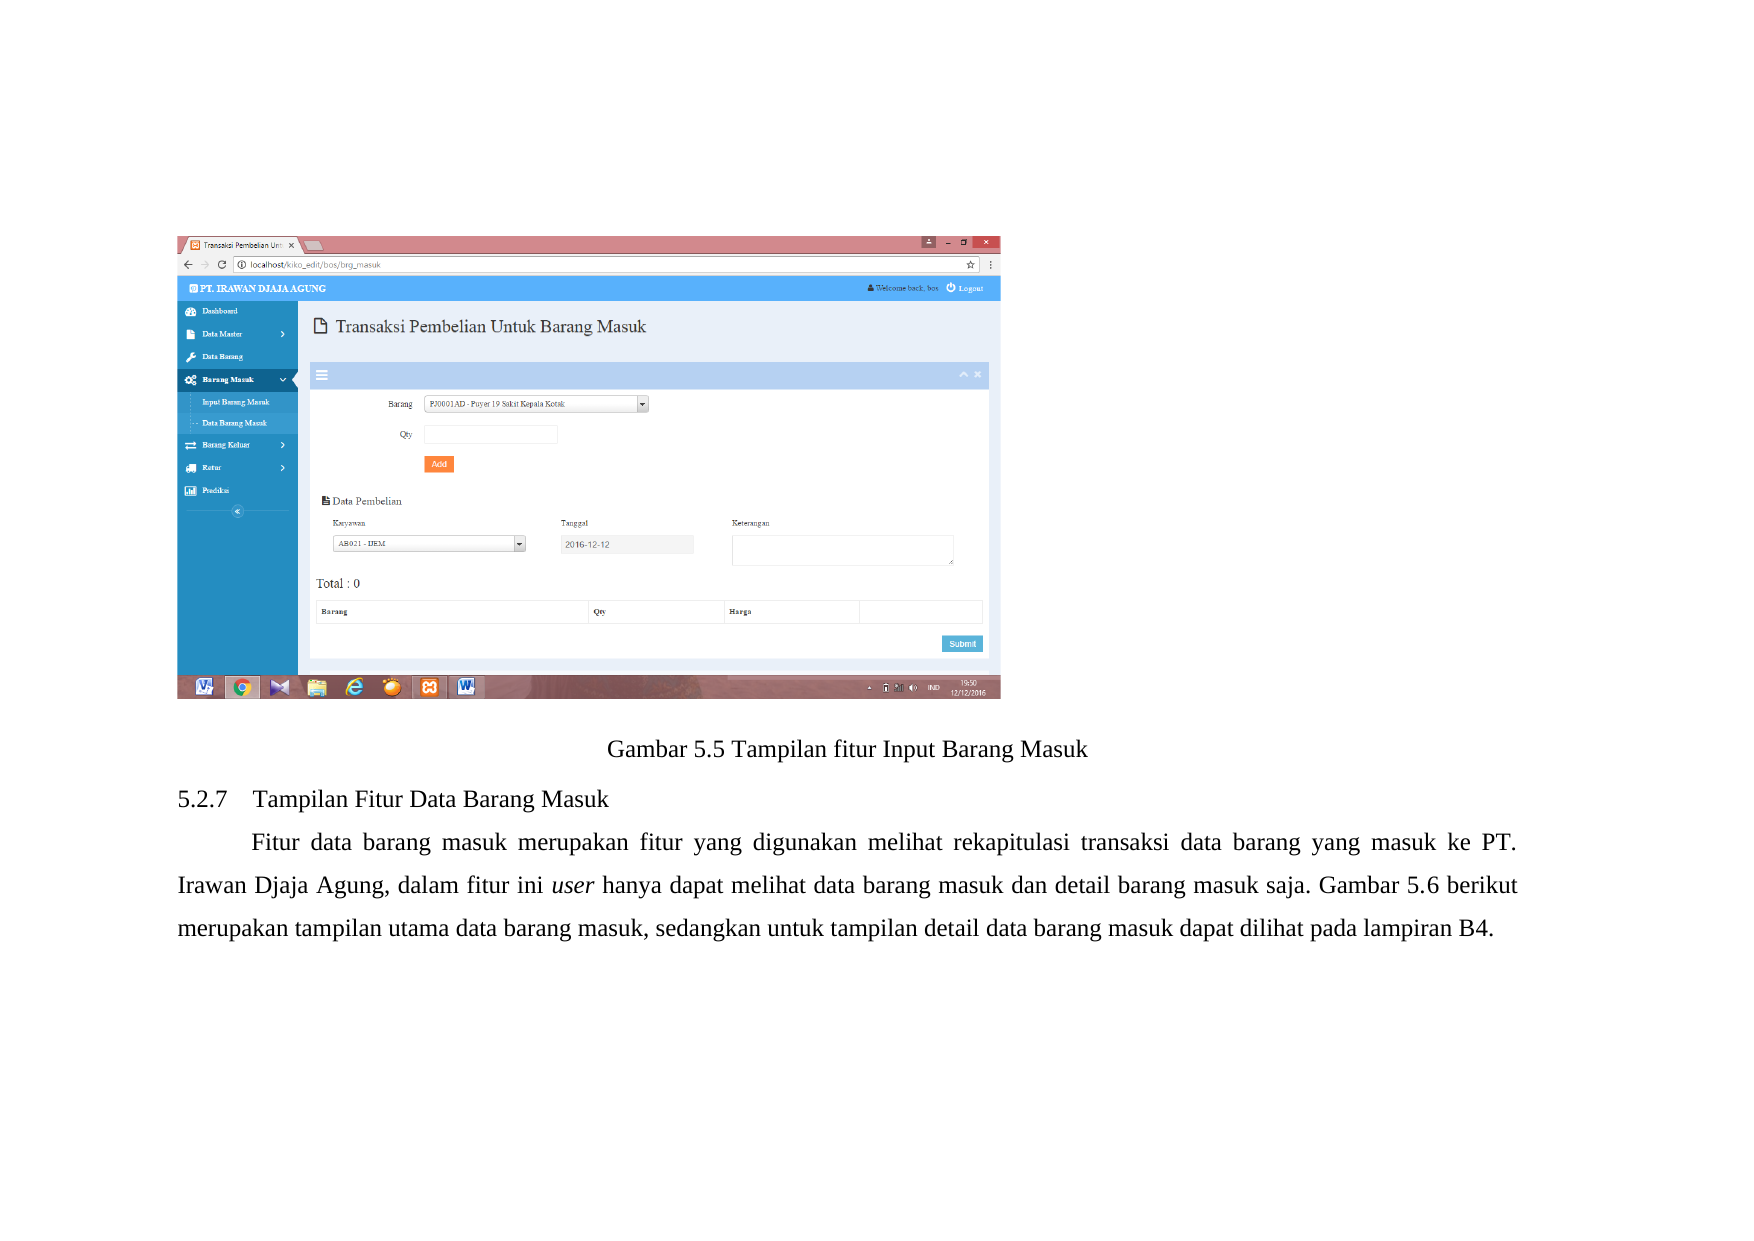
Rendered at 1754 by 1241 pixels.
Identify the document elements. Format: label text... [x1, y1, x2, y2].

text Fitur data barang masuk merupakan fitur yang digunakan melihat rekapitulasi transaksi data barang yang masuk ke PT. Irawan Djaja Agung, dalam fitur ini user hanya dapat melihat data barang masuk dan detail barang masuk saja. Gambar 5.6 berikut merupakan tampilan utama data barang masuk, sedangkan untuk tampilan detail data barang masuk dapat dilihat pada lampiran B4. [177, 827, 1518, 942]
subtitle Tampilan Fitur Data Barang Masuk [177, 784, 1518, 813]
text Gambar 5.5 Tampilan fitur Input Barang Masuk [177, 734, 1518, 763]
picture [177, 236, 1001, 699]
